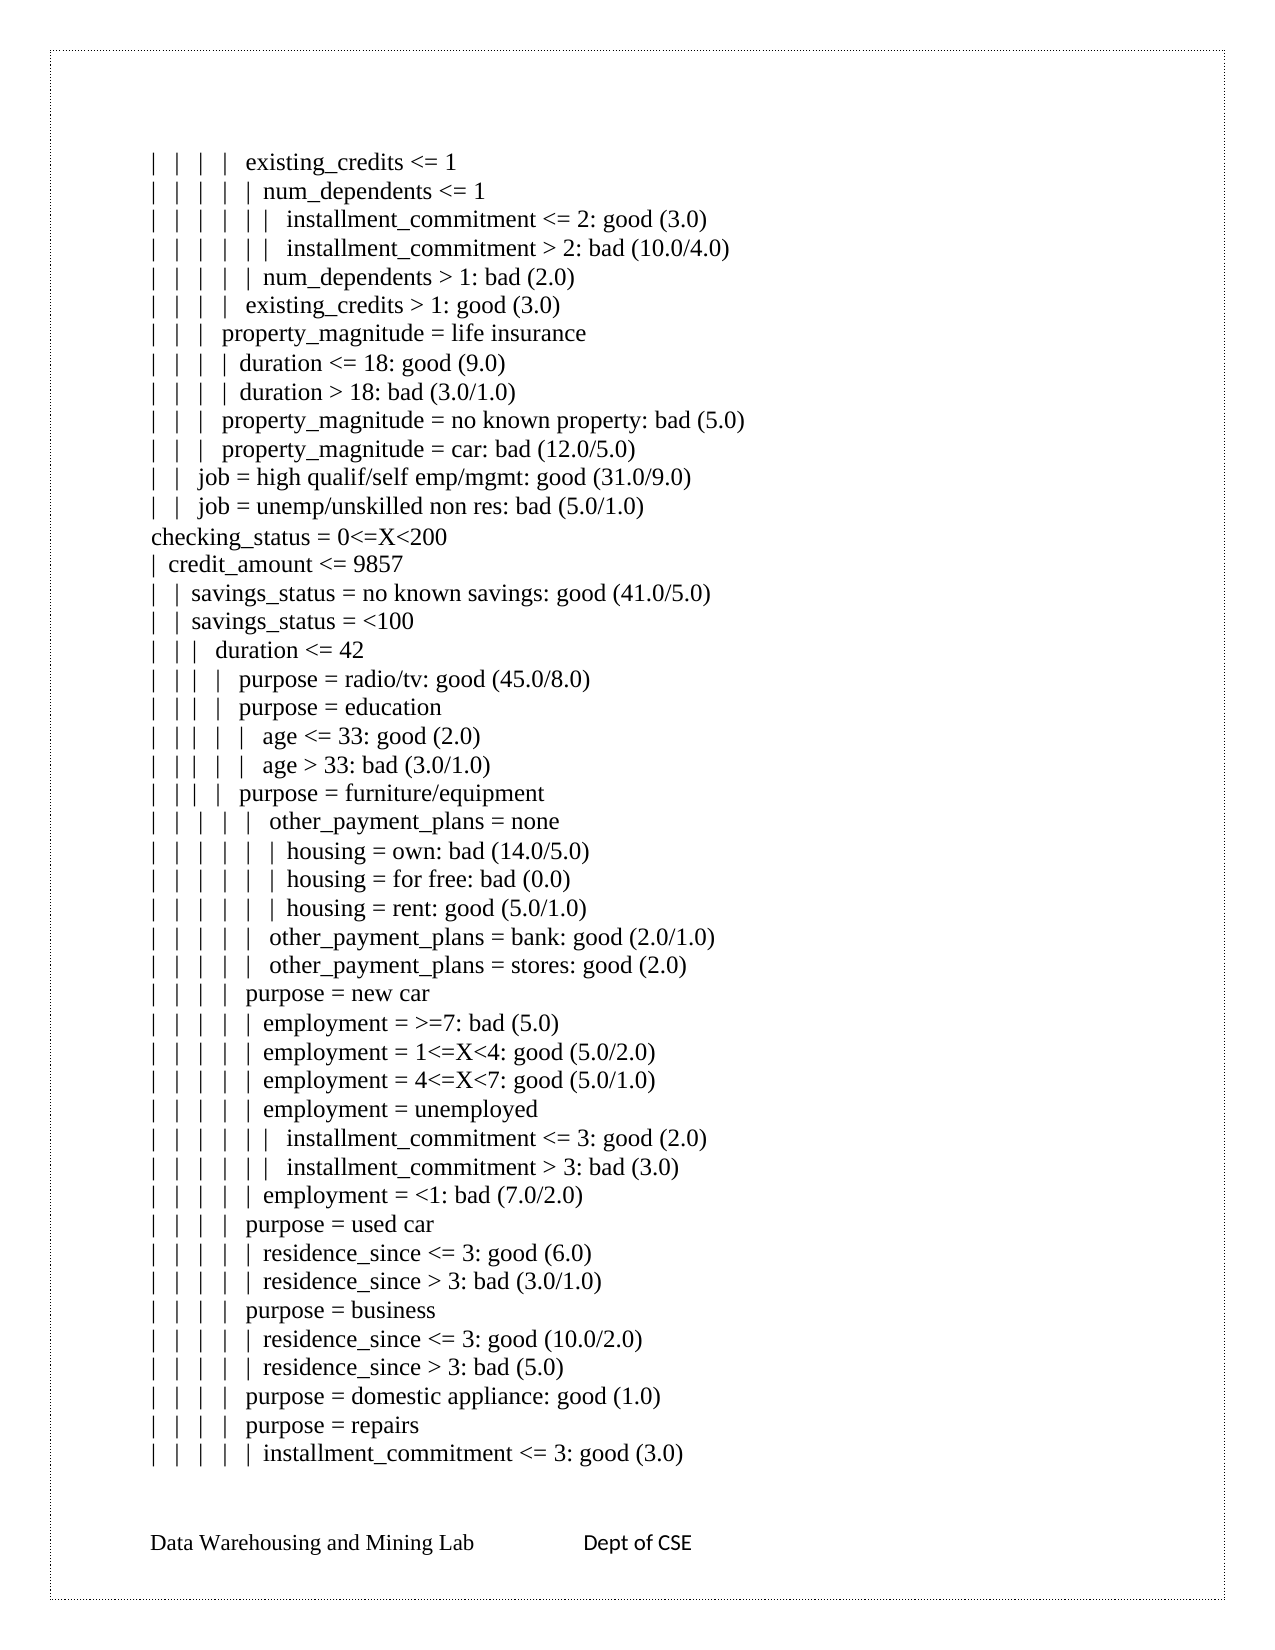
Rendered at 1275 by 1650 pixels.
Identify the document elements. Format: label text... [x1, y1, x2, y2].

table_cell | [189, 1096, 212, 1125]
table_cell | num_dependents > 1: bad (2.0) [236, 264, 750, 293]
table_cell | [146, 867, 165, 895]
table_cell | housing = rent: good (5.0/1.0) [260, 895, 750, 924]
table_cell | [165, 436, 189, 464]
table_cell | [236, 924, 260, 953]
table_cell | [146, 1182, 165, 1211]
table_cell | | installment_commitment <= 2: good (3.0) [236, 207, 750, 235]
table_cell | [213, 1326, 236, 1354]
table_cell | employment = 1<=X<4: good (5.0/2.0) [236, 1039, 750, 1068]
table_cell job = unemp/unskilled non res: bad (5.0/1.0) [189, 494, 750, 522]
table_cell | | | | age <= 33: good (2.0) [165, 723, 750, 752]
table_cell | [165, 321, 189, 350]
table_cell | [165, 350, 189, 379]
table_cell | | installment_commitment <= 3: good (2.0) [236, 1125, 750, 1154]
table_cell | num_dependents <= 1 [236, 178, 750, 207]
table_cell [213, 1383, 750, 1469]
table_cell | [165, 1154, 189, 1182]
table_cell | [165, 1039, 189, 1068]
table_cell | [165, 408, 189, 436]
table_cell | [146, 293, 165, 321]
table_cell | [165, 1068, 189, 1096]
table_cell | [146, 350, 165, 379]
table_cell | [189, 1355, 212, 1383]
table_cell | [165, 293, 189, 321]
table_cell | [189, 350, 212, 379]
table_cell | [189, 1125, 212, 1154]
table_cell | [146, 1383, 165, 1412]
table_cell | [213, 1240, 236, 1268]
table_cell | [213, 924, 236, 953]
table_cell | [165, 1240, 189, 1268]
table_cell | [165, 867, 189, 895]
table_cell | | | purpose = furniture/equipment [165, 781, 750, 809]
table_cell | residence_since > 3: bad (5.0) [236, 1355, 750, 1383]
table_cell | [165, 924, 189, 953]
table_cell | [189, 1211, 212, 1240]
table_cell | [146, 494, 165, 522]
table_cell | [146, 1269, 165, 1297]
table_cell | [146, 1297, 165, 1326]
table_cell | [213, 207, 236, 235]
table_cell | savings_status = no known savings: good (41.0/5.0) [165, 580, 750, 608]
table_cell | [189, 1182, 212, 1211]
table_cell | [146, 838, 165, 867]
table_cell | employment = unemployed [236, 1096, 750, 1125]
table_cell | [213, 293, 236, 321]
table_cell | [189, 895, 212, 924]
table_cell | [236, 895, 260, 924]
table_cell | [146, 264, 165, 293]
table_cell purpose = business [236, 1297, 750, 1326]
table_cell | employment = >=7: bad (5.0) [236, 1010, 750, 1039]
table_cell | [146, 207, 165, 235]
table_cell | [146, 1096, 165, 1125]
table_cell property_magnitude = no known property: bad (5.0) [213, 408, 750, 436]
table_cell | [146, 379, 165, 407]
table_cell | employment = 4<=X<7: good (5.0/1.0) [236, 1068, 750, 1096]
table_cell | [165, 178, 189, 207]
table_cell | [146, 809, 165, 838]
table_cell | [146, 1010, 165, 1039]
table_cell | [213, 1269, 236, 1297]
table_cell | [236, 809, 260, 838]
table_cell | [165, 1211, 189, 1240]
table_cell | [189, 379, 212, 407]
table_cell | [189, 293, 212, 321]
table_cell | [165, 494, 189, 522]
table_cell | [189, 1269, 212, 1297]
table_cell | [165, 1182, 189, 1211]
table_cell | [146, 1068, 165, 1096]
table_cell | [189, 1326, 212, 1354]
table_cell job = high qualif/self emp/mgmt: good (31.0/9.0) [189, 464, 750, 494]
table_cell | [213, 838, 236, 867]
table_cell | [213, 178, 236, 207]
table_cell | [189, 321, 212, 350]
table_header | [146, 150, 165, 178]
table_cell | | | | age > 33: bad (3.0/1.0) [165, 752, 750, 781]
table_cell | [213, 1068, 236, 1096]
table_cell purpose = new car [236, 981, 750, 1010]
table_cell | [189, 838, 212, 867]
table_cell | [213, 1154, 236, 1182]
table_cell | [189, 235, 212, 264]
table_cell | [189, 1154, 212, 1182]
table_cell | [213, 1182, 236, 1211]
table_cell | [165, 809, 189, 838]
table_cell | [189, 924, 212, 953]
table_cell | residence_since > 3: bad (3.0/1.0) [236, 1269, 750, 1297]
table_cell | [146, 436, 165, 464]
table_cell | [165, 1383, 189, 1412]
table_cell | [189, 1068, 212, 1096]
table_cell | [189, 264, 212, 293]
table_cell | [213, 809, 236, 838]
table_cell | [165, 953, 189, 981]
table_cell | [213, 1125, 236, 1154]
table_cell | [189, 809, 212, 838]
table_cell | [213, 981, 236, 1010]
table_cell | [146, 981, 165, 1010]
table_cell other_payment_plans = none [260, 809, 750, 838]
table_cell | [189, 1039, 212, 1068]
table_cell | [165, 207, 189, 235]
table_cell | [213, 1211, 236, 1240]
table_header | [189, 150, 212, 178]
table_cell | [146, 1326, 165, 1354]
table_cell | [146, 178, 165, 207]
table_cell | [165, 264, 189, 293]
table_cell | [213, 235, 236, 264]
table_cell | [146, 609, 165, 637]
table_cell | [213, 1355, 236, 1383]
table_cell | [146, 695, 165, 723]
table_cell | [146, 1211, 165, 1240]
table_cell | [165, 1355, 189, 1383]
table_cell | [165, 1269, 189, 1297]
table_cell | [146, 953, 165, 981]
table_cell | | duration <= 42 [165, 637, 750, 666]
table_cell | [189, 436, 212, 464]
table_cell | [165, 895, 189, 924]
table_cell | [189, 953, 212, 981]
table_cell | [213, 1096, 236, 1125]
table_cell | [236, 953, 260, 981]
table_cell | [213, 953, 236, 981]
table_cell | | | purpose = education [165, 695, 750, 723]
table_cell | [189, 178, 212, 207]
table_cell | | installment_commitment > 3: bad (3.0) [236, 1154, 750, 1182]
table_cell | [213, 895, 236, 924]
table_cell | [146, 723, 165, 752]
table_cell | [165, 1326, 189, 1354]
table_cell | [189, 408, 212, 436]
table_cell | [146, 1240, 165, 1268]
table_header | [213, 150, 236, 178]
table_cell | residence_since <= 3: good (6.0) [236, 1240, 750, 1268]
table_cell property_magnitude = car: bad (12.0/5.0) [213, 436, 750, 464]
table_cell | [146, 666, 165, 694]
table_cell | [213, 1010, 236, 1039]
table_cell | [189, 867, 212, 895]
table_cell other_payment_plans = bank: good (2.0/1.0) [260, 924, 750, 953]
table_cell | [165, 838, 189, 867]
table_cell | [213, 1297, 236, 1326]
table_cell | [189, 207, 212, 235]
table_cell | residence_since <= 3: good (10.0/2.0) [236, 1326, 750, 1354]
table_cell | [146, 1039, 165, 1068]
table_cell | [146, 637, 165, 666]
table_cell | [146, 580, 165, 608]
table_cell | [146, 235, 165, 264]
table_cell | [189, 1010, 212, 1039]
table_cell | [213, 264, 236, 293]
table_cell | [165, 379, 189, 407]
table_cell | [189, 981, 212, 1010]
table_cell | [213, 867, 236, 895]
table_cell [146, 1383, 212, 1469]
table_cell | [146, 408, 165, 436]
table_cell | [146, 464, 165, 494]
table_cell | savings_status = <100 [165, 609, 750, 637]
table_cell | [189, 1297, 212, 1326]
table_cell | [165, 1297, 189, 1326]
table_cell | [165, 1125, 189, 1154]
table_cell | duration <= 18: good (9.0) [213, 350, 750, 379]
table_cell | duration > 18: bad (3.0/1.0) [213, 379, 750, 407]
table_cell | [146, 752, 165, 781]
table_cell | [146, 1154, 165, 1182]
table_cell | [165, 235, 189, 264]
table_cell | housing = for free: bad (0.0) [260, 867, 750, 895]
table_cell | [165, 464, 189, 494]
table_cell | [236, 867, 260, 895]
table_header | [165, 150, 189, 178]
table_cell | [213, 1039, 236, 1068]
table_cell | housing = own: bad (14.0/5.0) [260, 838, 750, 867]
table_cell | [146, 924, 165, 953]
table_cell | [146, 321, 165, 350]
table_cell other_payment_plans = stores: good (2.0) [260, 953, 750, 981]
table_cell | | | purpose = radio/tv: good (45.0/8.0) [165, 666, 750, 694]
table_cell | employment = <1: bad (7.0/2.0) [236, 1182, 750, 1211]
table_cell | [165, 1096, 189, 1125]
table_cell existing_credits > 1: good (3.0) [236, 293, 750, 321]
table_cell | [146, 781, 165, 809]
table_cell | [165, 1010, 189, 1039]
table_cell | [189, 1240, 212, 1268]
table_cell | [146, 895, 165, 924]
table_cell | [236, 838, 260, 867]
table_cell | [146, 1125, 165, 1154]
table_cell | | installment_commitment > 2: bad (10.0/4.0) [236, 235, 750, 264]
table_cell checking_status = 0<=X<200 | credit_amount <= 9857 [146, 522, 750, 580]
table_cell | [146, 1355, 165, 1383]
table_cell | [165, 981, 189, 1010]
table_cell purpose = used car [236, 1211, 750, 1240]
table_cell property_magnitude = life insurance [213, 321, 750, 350]
table_header existing_credits <= 1 [236, 150, 750, 178]
